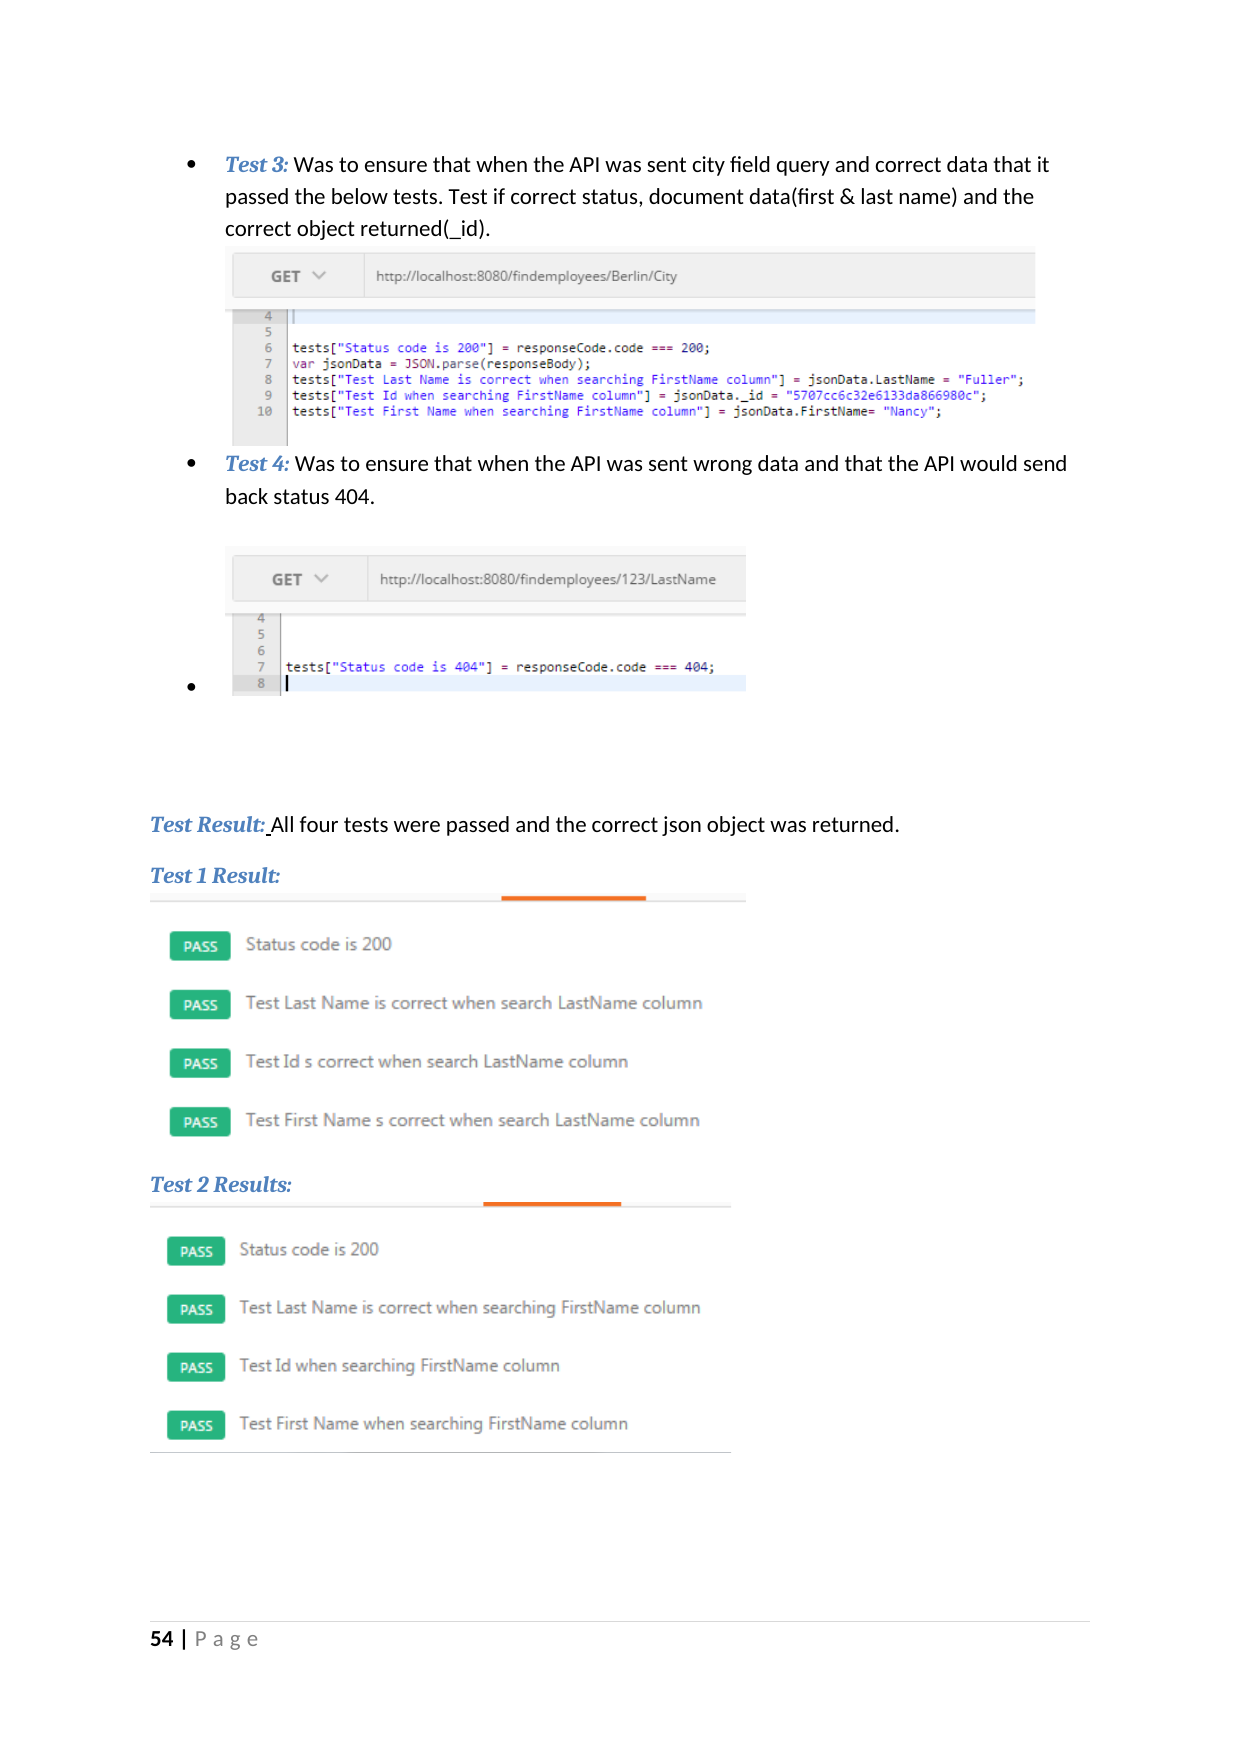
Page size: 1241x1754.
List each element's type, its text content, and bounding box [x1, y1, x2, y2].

picture [225, 546, 746, 696]
subtitle Test 1 Result: [150, 863, 1090, 889]
subtitle Test 2 Results: [150, 1172, 1090, 1199]
list Test 4: Was to ensure that when the API was sent wrong data and that the API would send back status 404. [187, 449, 1090, 510]
picture [225, 246, 1036, 446]
text Test Result: All four tests were passed and the correct json object was returned. [150, 810, 1090, 838]
picture [150, 893, 746, 1148]
picture [150, 1202, 732, 1453]
